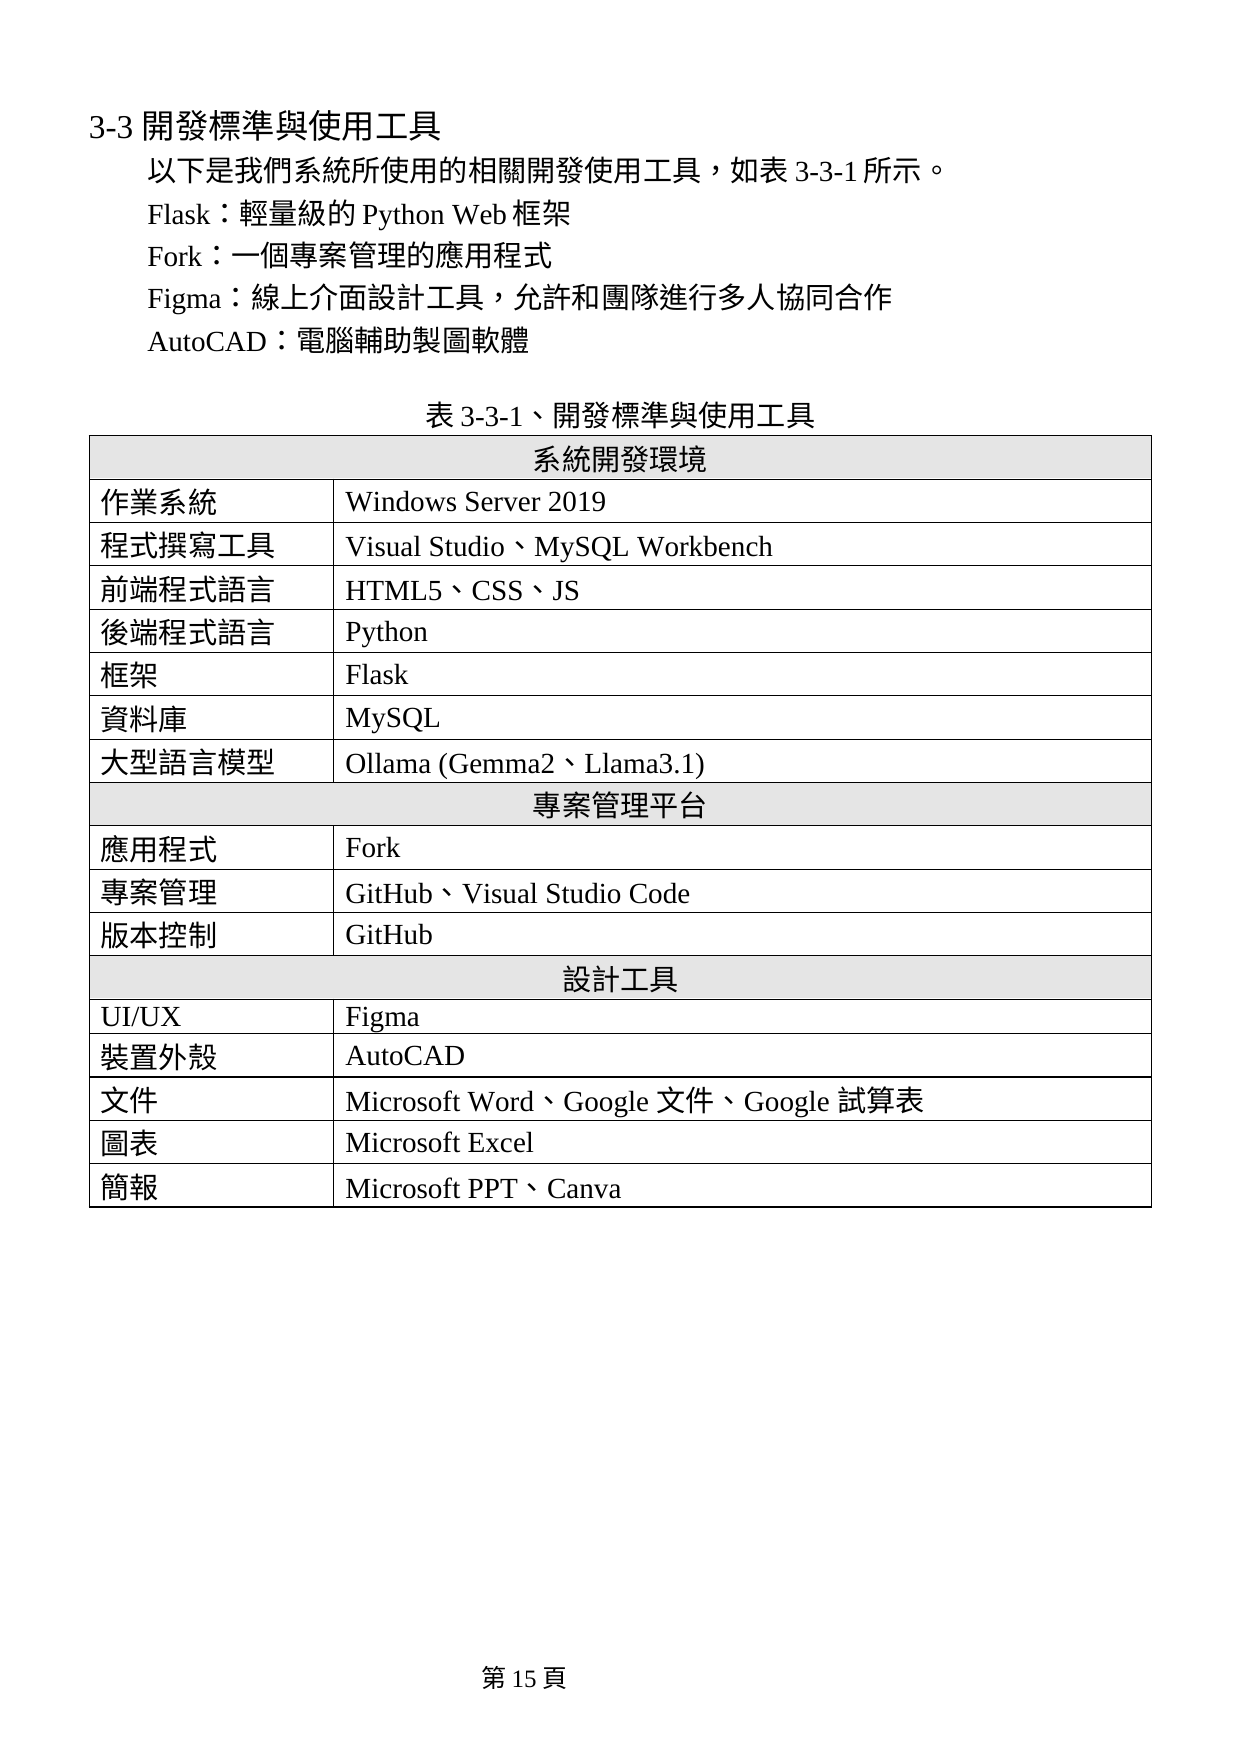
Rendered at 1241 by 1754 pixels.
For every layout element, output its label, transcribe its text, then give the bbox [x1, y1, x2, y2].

text 3-3 開發標準與使用工具 [89, 100, 1152, 148]
table_cell 程式撰寫工具 [90, 523, 333, 565]
table_cell 大型語言模型 [90, 740, 333, 782]
table_cell HTML5、CSS、JS [334, 566, 1151, 608]
table_cell 圖表 [90, 1121, 333, 1163]
table_cell 專案管理 [90, 870, 333, 912]
table_cell 應用程式 [90, 826, 333, 868]
table_cell Microsoft Excel [334, 1121, 1151, 1163]
table_cell 後端程式語言 [90, 610, 333, 652]
table_cell Microsoft PPT、Canva [334, 1164, 1151, 1206]
table_cell UI/UX [90, 1000, 333, 1033]
table_header 系統開發環境 [90, 436, 1151, 478]
text AutoCAD：電腦輔助製圖軟體 [89, 317, 1152, 359]
table_cell Flask [334, 653, 1151, 695]
table_cell AutoCAD [334, 1034, 1151, 1076]
table_cell 專案管理平台 [90, 783, 1151, 825]
table_cell Microsoft Word、Google 文件、Google 試算表 [334, 1078, 1151, 1120]
table_cell Fork [334, 826, 1151, 868]
text Figma：線上介面設計工具，允許和團隊進行多人協同合作 [89, 275, 1152, 317]
table_cell 框架 [90, 653, 333, 695]
table_cell Ollama (Gemma2、Llama3.1) [334, 740, 1151, 782]
table_cell GitHub、Visual Studio Code [334, 870, 1151, 912]
table_cell MySQL [334, 696, 1151, 738]
table_cell 版本控制 [90, 913, 333, 955]
text Flask：輕量級的Python Web框架 [89, 190, 1152, 232]
table_cell Figma [334, 1000, 1151, 1033]
table_cell GitHub [334, 913, 1151, 955]
text 表3-3-1、開發標準與使用工具 [118, 393, 1122, 435]
table_cell Python [334, 610, 1151, 652]
table_cell Visual Studio、MySQL Workbench [334, 523, 1151, 565]
table_cell 資料庫 [90, 696, 333, 738]
table_cell Windows Server 2019 [334, 480, 1151, 522]
table_cell 文件 [90, 1078, 333, 1120]
table_cell 簡報 [90, 1164, 333, 1206]
table_cell 裝置外殼 [90, 1034, 333, 1076]
table_cell 設計工具 [90, 956, 1151, 998]
table_cell 作業系統 [90, 480, 333, 522]
text 以下是我們系統所使用的相關開發使用工具，如表3-3-1所示。 [89, 148, 1152, 190]
text Fork：一個專案管理的應用程式 [89, 232, 1152, 275]
table_cell 前端程式語言 [90, 566, 333, 608]
